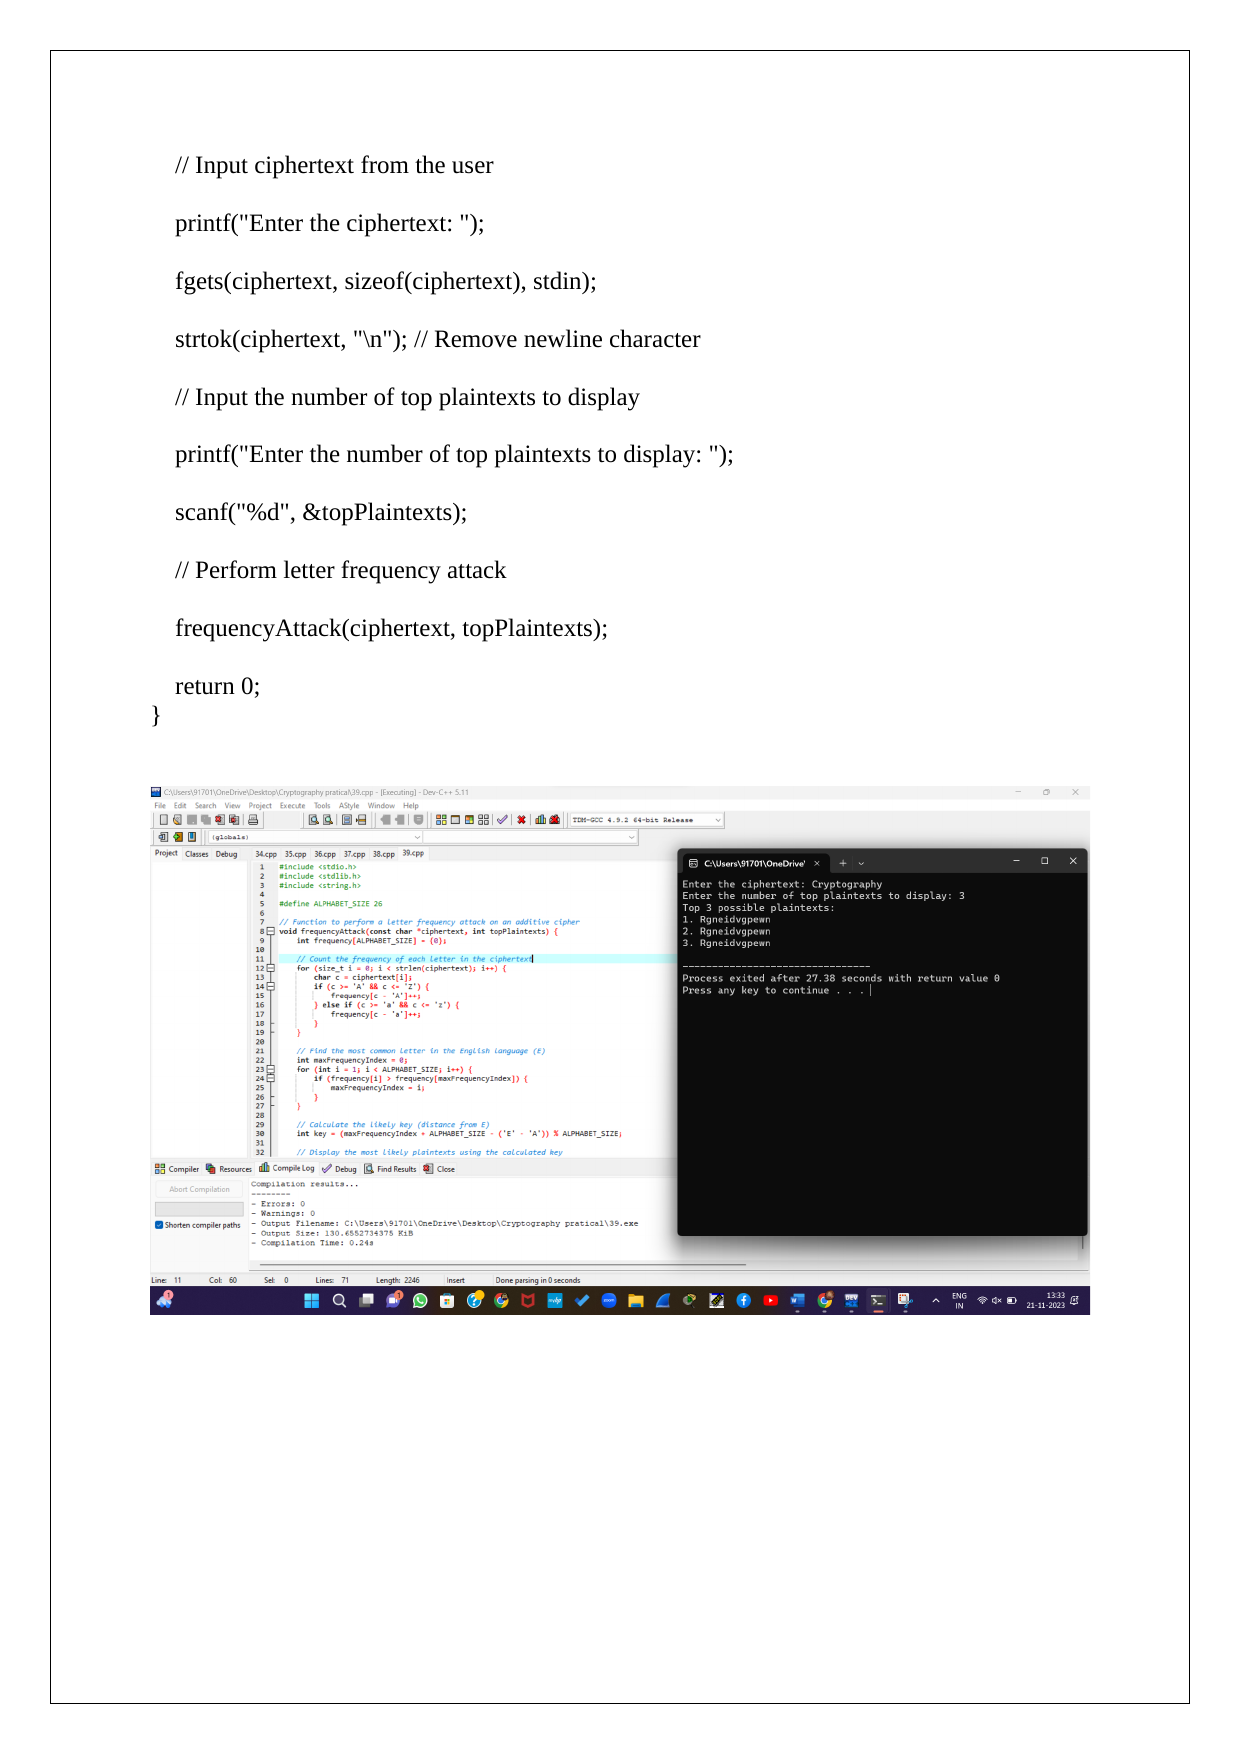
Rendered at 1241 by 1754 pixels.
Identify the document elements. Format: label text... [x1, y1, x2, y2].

text return 0; [150, 671, 1056, 700]
text // Input the number of top plaintexts to display [150, 382, 1056, 410]
text printf("Enter the ciphertext: "); [150, 208, 1056, 237]
text } [150, 700, 1056, 729]
text // Perform letter frequency attack [150, 555, 1056, 584]
text frequencyAttack(ciphertext, topPlaintexts); [150, 613, 1056, 642]
text printf("Enter the number of top plaintexts to display: "); [150, 439, 1056, 468]
picture [150, 786, 1091, 1315]
text scanf("%d", &topPlaintexts); [150, 497, 1056, 526]
text fgets(ciphertext, sizeof(ciphertext), stdin); [150, 266, 1056, 294]
text strtok(ciphertext, "\n"); // Remove newline character [150, 324, 1056, 352]
text // Input ciphertext from the user [150, 150, 1056, 179]
